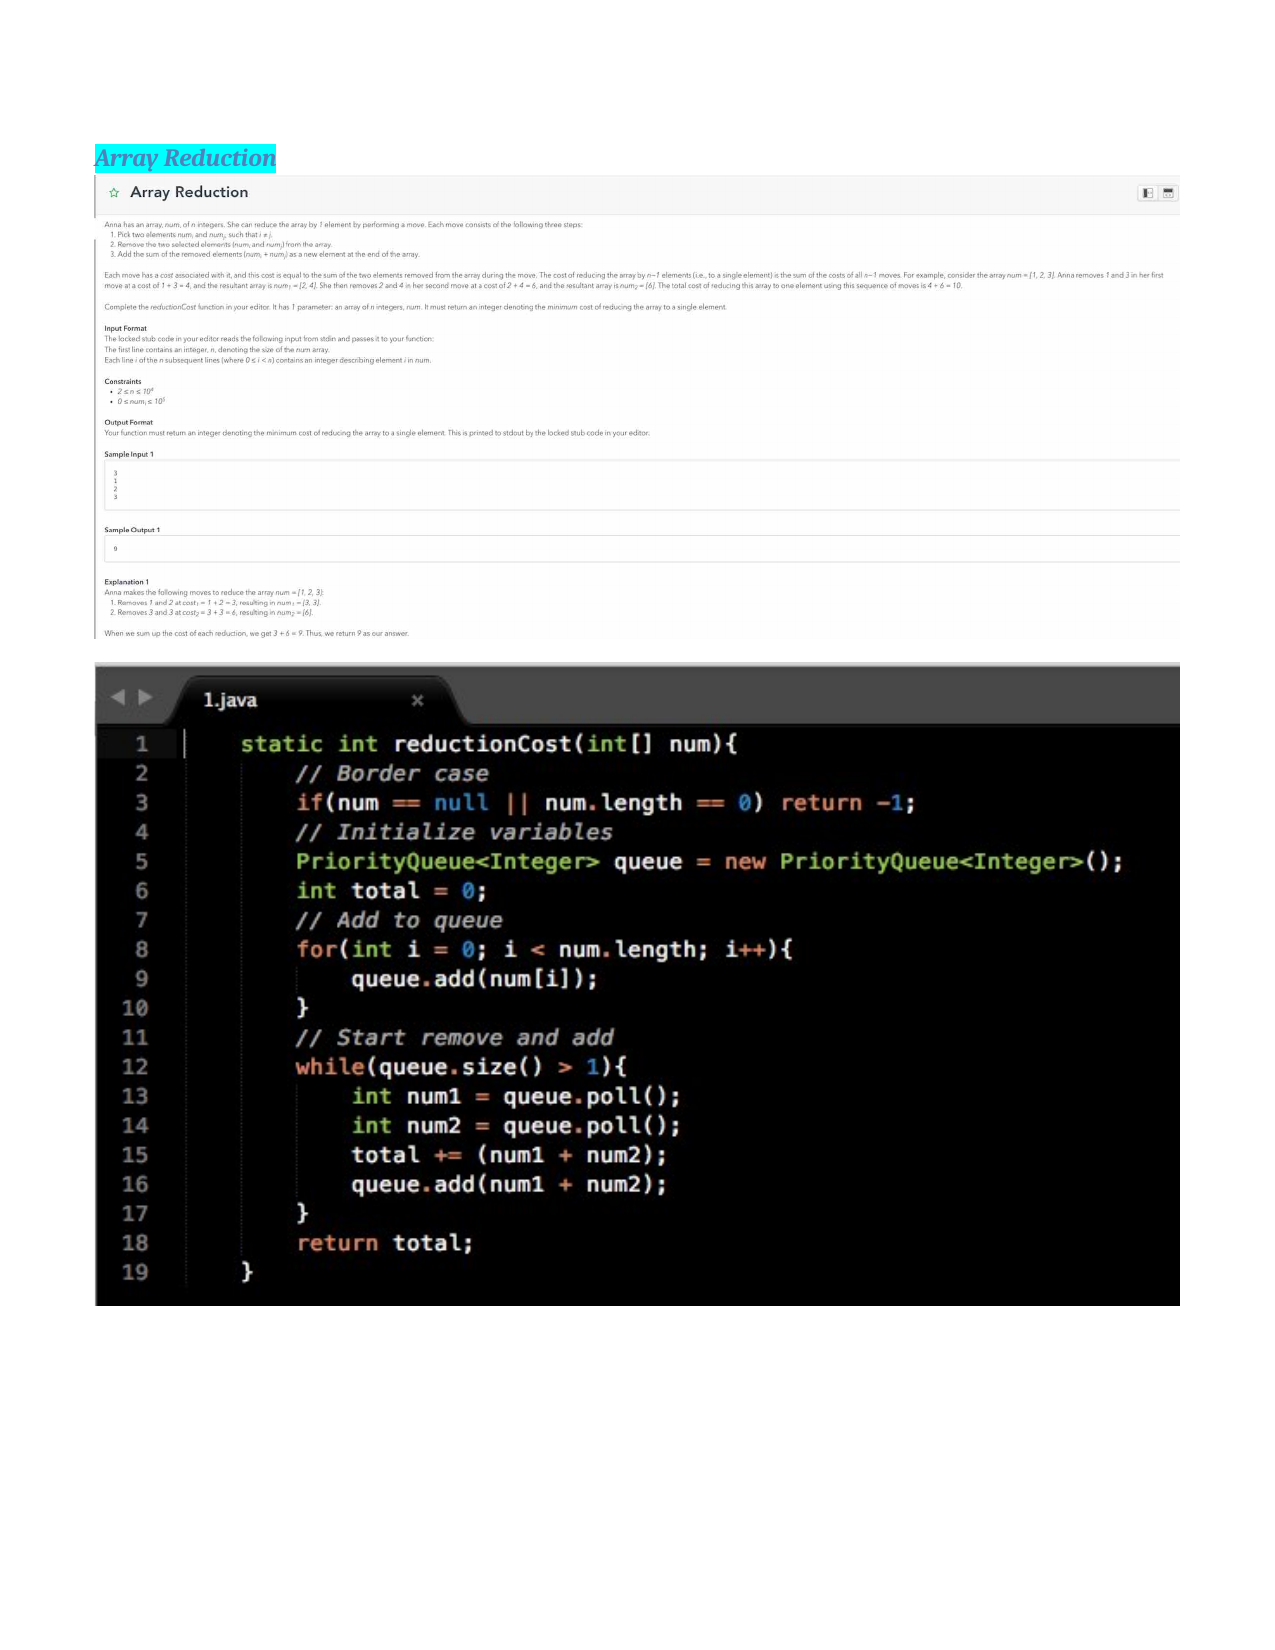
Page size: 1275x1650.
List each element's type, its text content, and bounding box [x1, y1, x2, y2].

picture [94, 175, 1180, 639]
picture [94, 662, 1180, 1306]
text Array Reduction [94, 142, 1181, 175]
